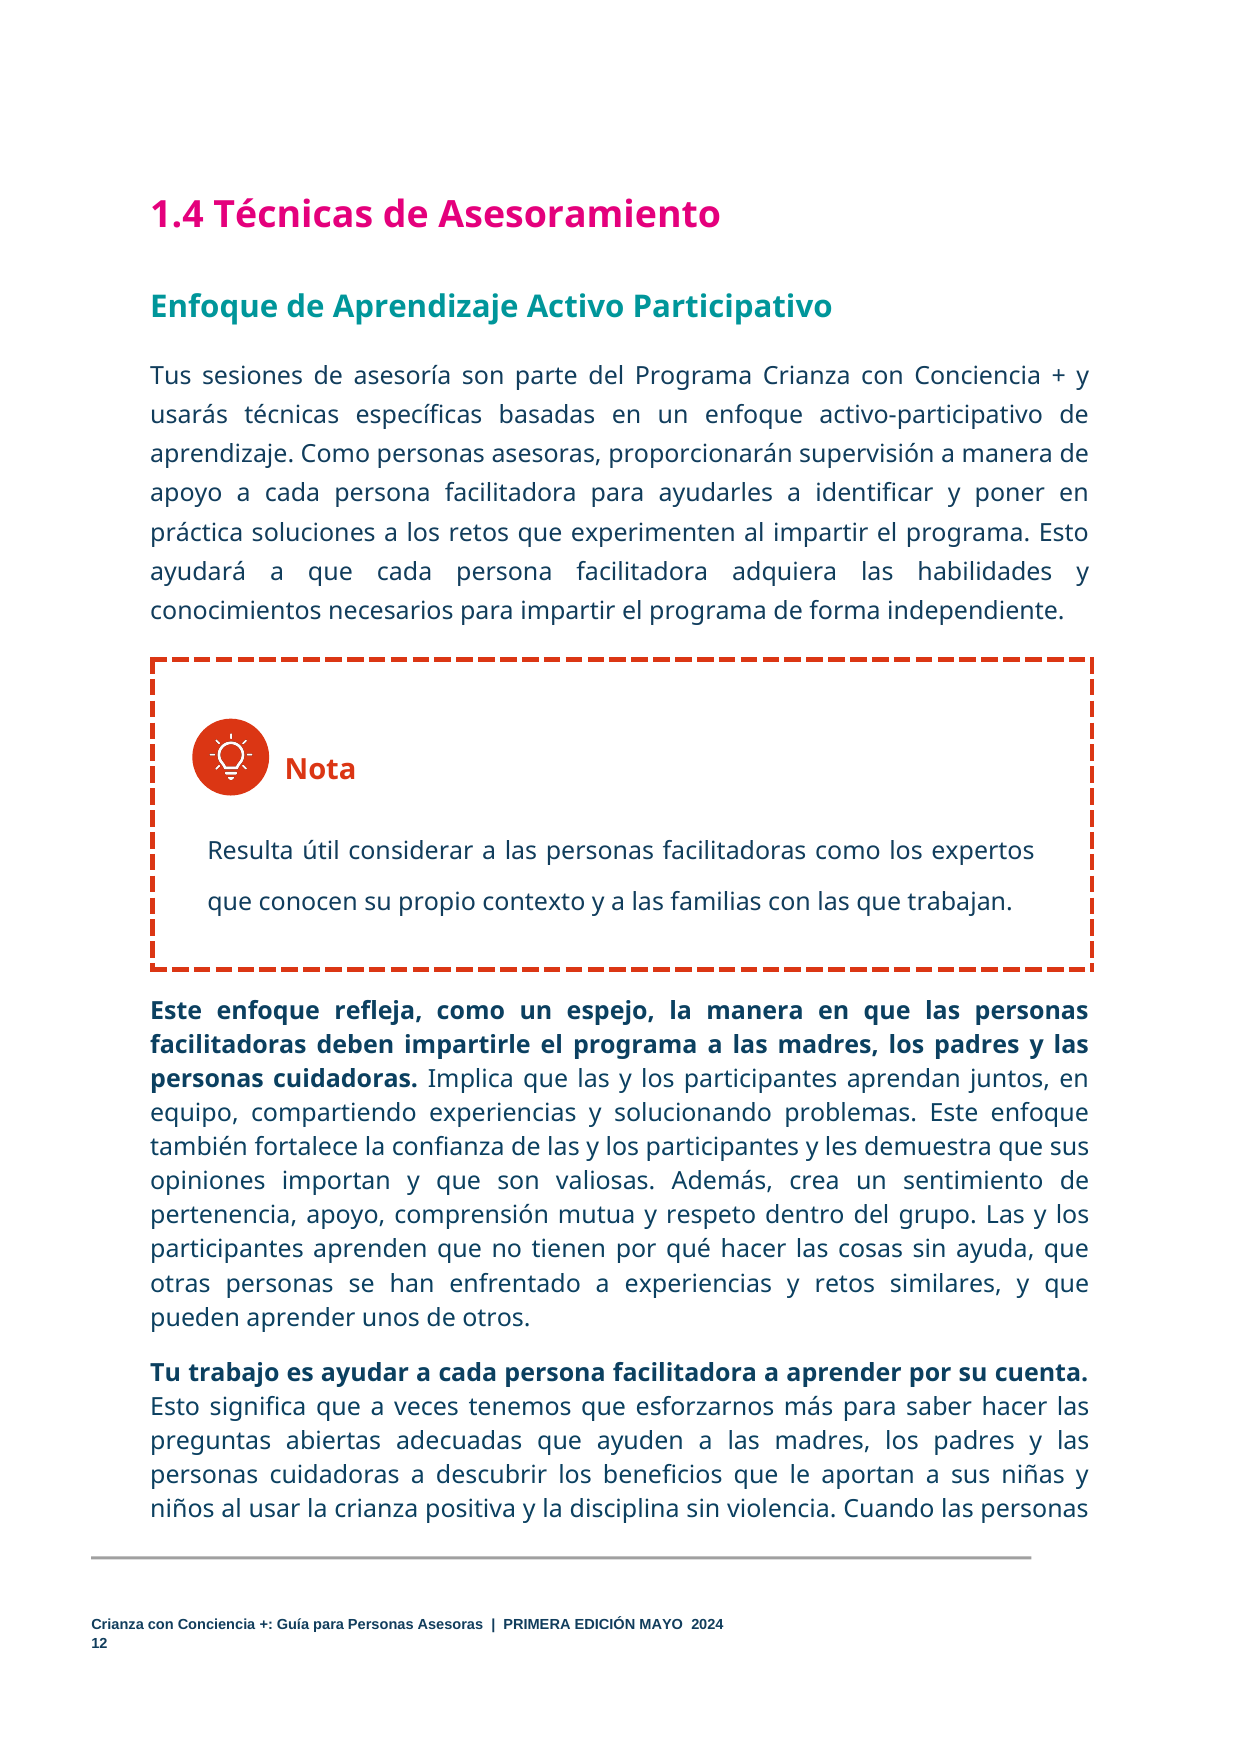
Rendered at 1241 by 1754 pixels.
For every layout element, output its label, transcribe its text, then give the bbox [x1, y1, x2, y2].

text Tus sesiones de asesoría son parte del Programa Crianza con Conciencia + y usarás técnicas específicas basadas en un enfoque activo-participativo de aprendizaje. Como personas asesoras, proporcionarán supervisión a manera de apoyo a cada persona facilitadora para ayudarles a identificar y poner en práctica soluciones a los retos que experimenten al impartir el programa. Esto ayudará a que cada persona facilitadora adquiera las habilidades y conocimientos necesarios para impartir el programa de forma independiente. [150, 358, 1090, 627]
table_header Nota Resulta útil considerar a las personas facilitadoras como los expertos que conocen su propio contexto y a las familias con las que trabajan. [152, 657, 1092, 967]
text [150, 1354, 1090, 1524]
text Este enfoque refleja, como un espejo, la manera en que las personas facilitadoras deben impartirle el programa a las madres, los padres y las personas cuidadoras. Implica que las y los participantes aprendan juntos, en equipo, compartiendo experiencias y solucionando problemas. Este enfoque también fortalece la confianza de las y los participantes y les demuestra que sus opiniones importan y que son valiosas. Además, crea un sentimiento de pertenencia, apoyo, comprensión mutua y respeto dentro del grupo. Las y los participantes aprenden que no tienen por qué hacer las cosas sin ayuda, que otras personas se han enfrentado a experiencias y retos similares, y que pueden aprender unos de otros. [150, 993, 1090, 1333]
picture [205, 731, 257, 783]
subtitle 1.4 Técnicas de Asesoramiento [150, 187, 1090, 238]
subtitle Enfoque de Aprendizaje Activo Participativo [150, 284, 1090, 326]
